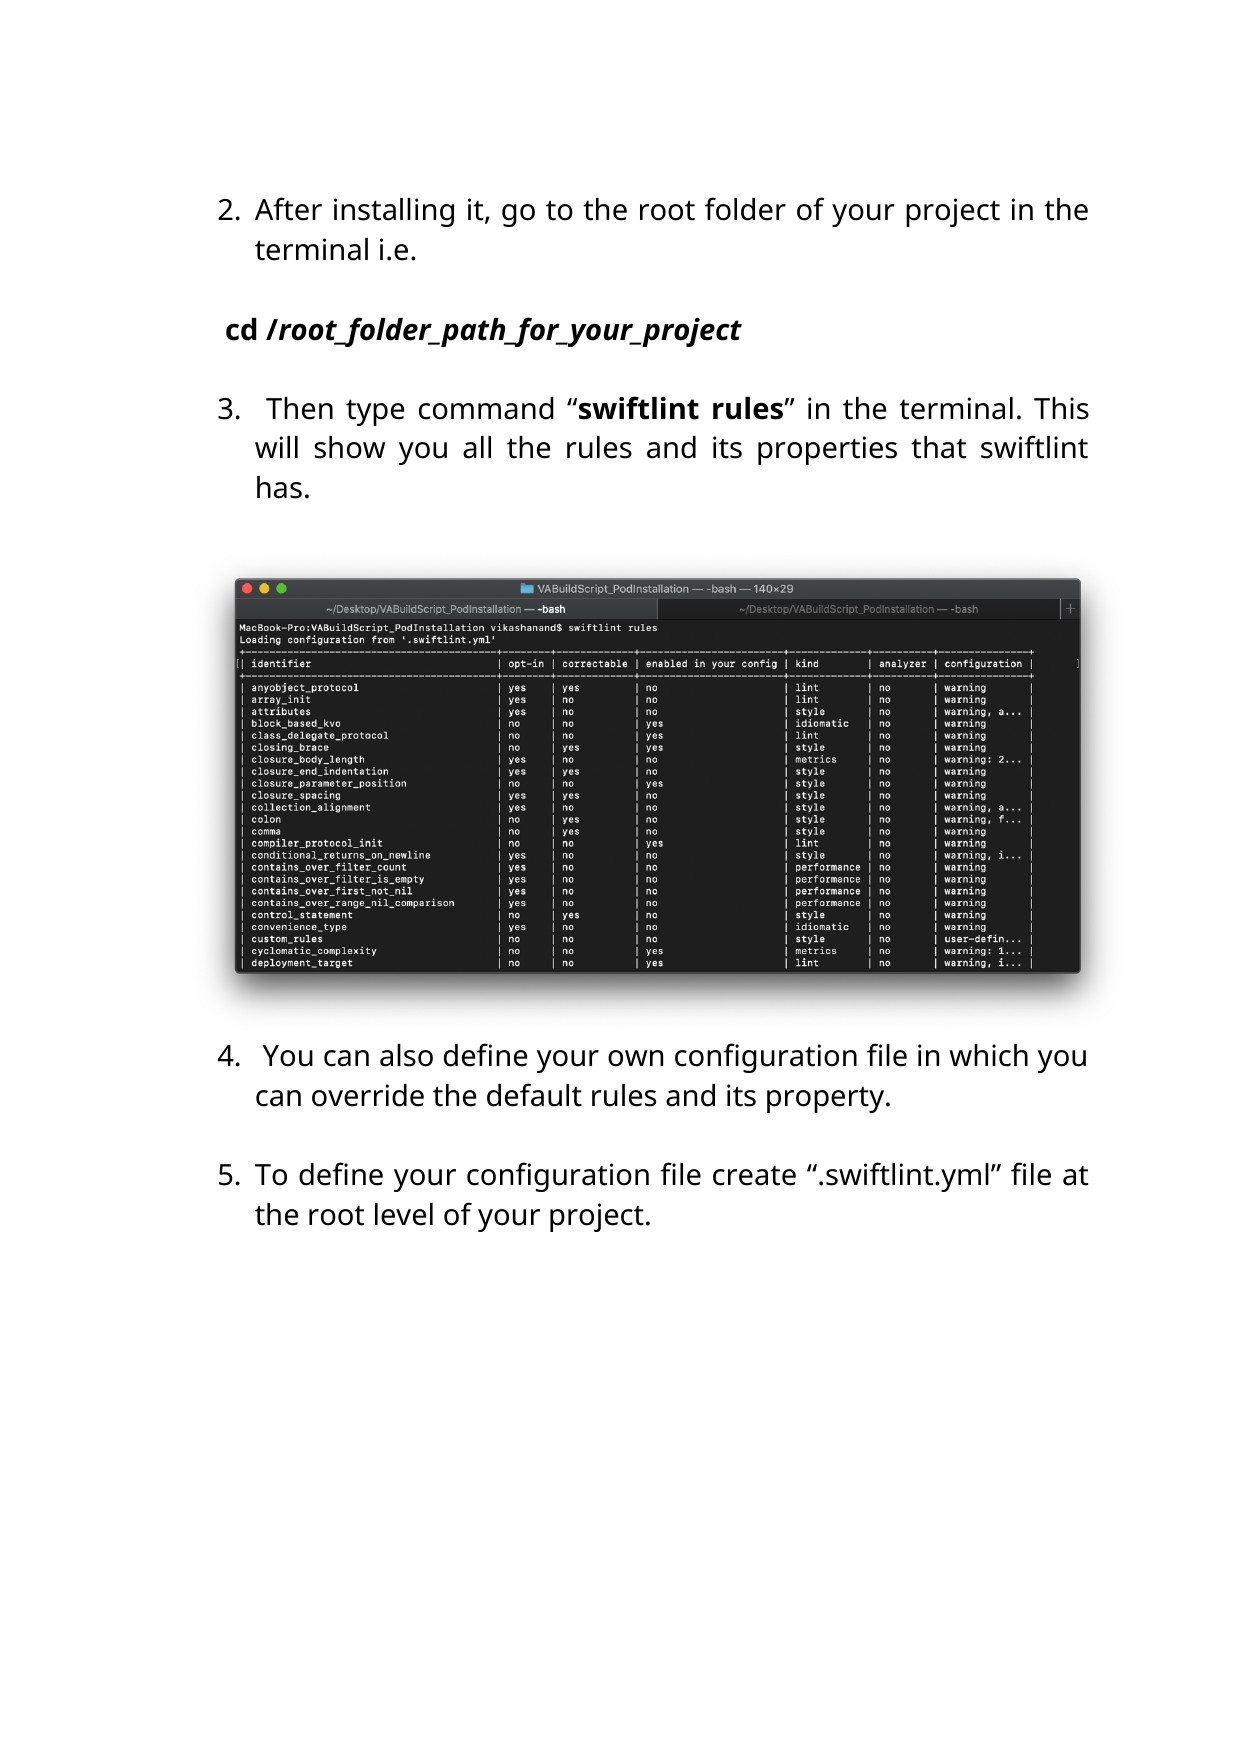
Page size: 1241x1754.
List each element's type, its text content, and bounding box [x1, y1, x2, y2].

picture [187, 546, 1128, 1036]
list You can also define your own configuration file in which you can override the default rules and its property. [217, 1036, 1090, 1115]
list After installing it, go to the root folder of your project in the terminal i.e. [217, 190, 1090, 269]
list cd /root_folder_path_for_your_project [225, 309, 1090, 348]
list Then type command “swiftlint rules” in the terminal. This will show you all the rules and its properties that swiftlint has. [217, 388, 1090, 507]
list To define your configuration file create “.swiftlint.yml” file at the root level of your project. [217, 1154, 1090, 1234]
